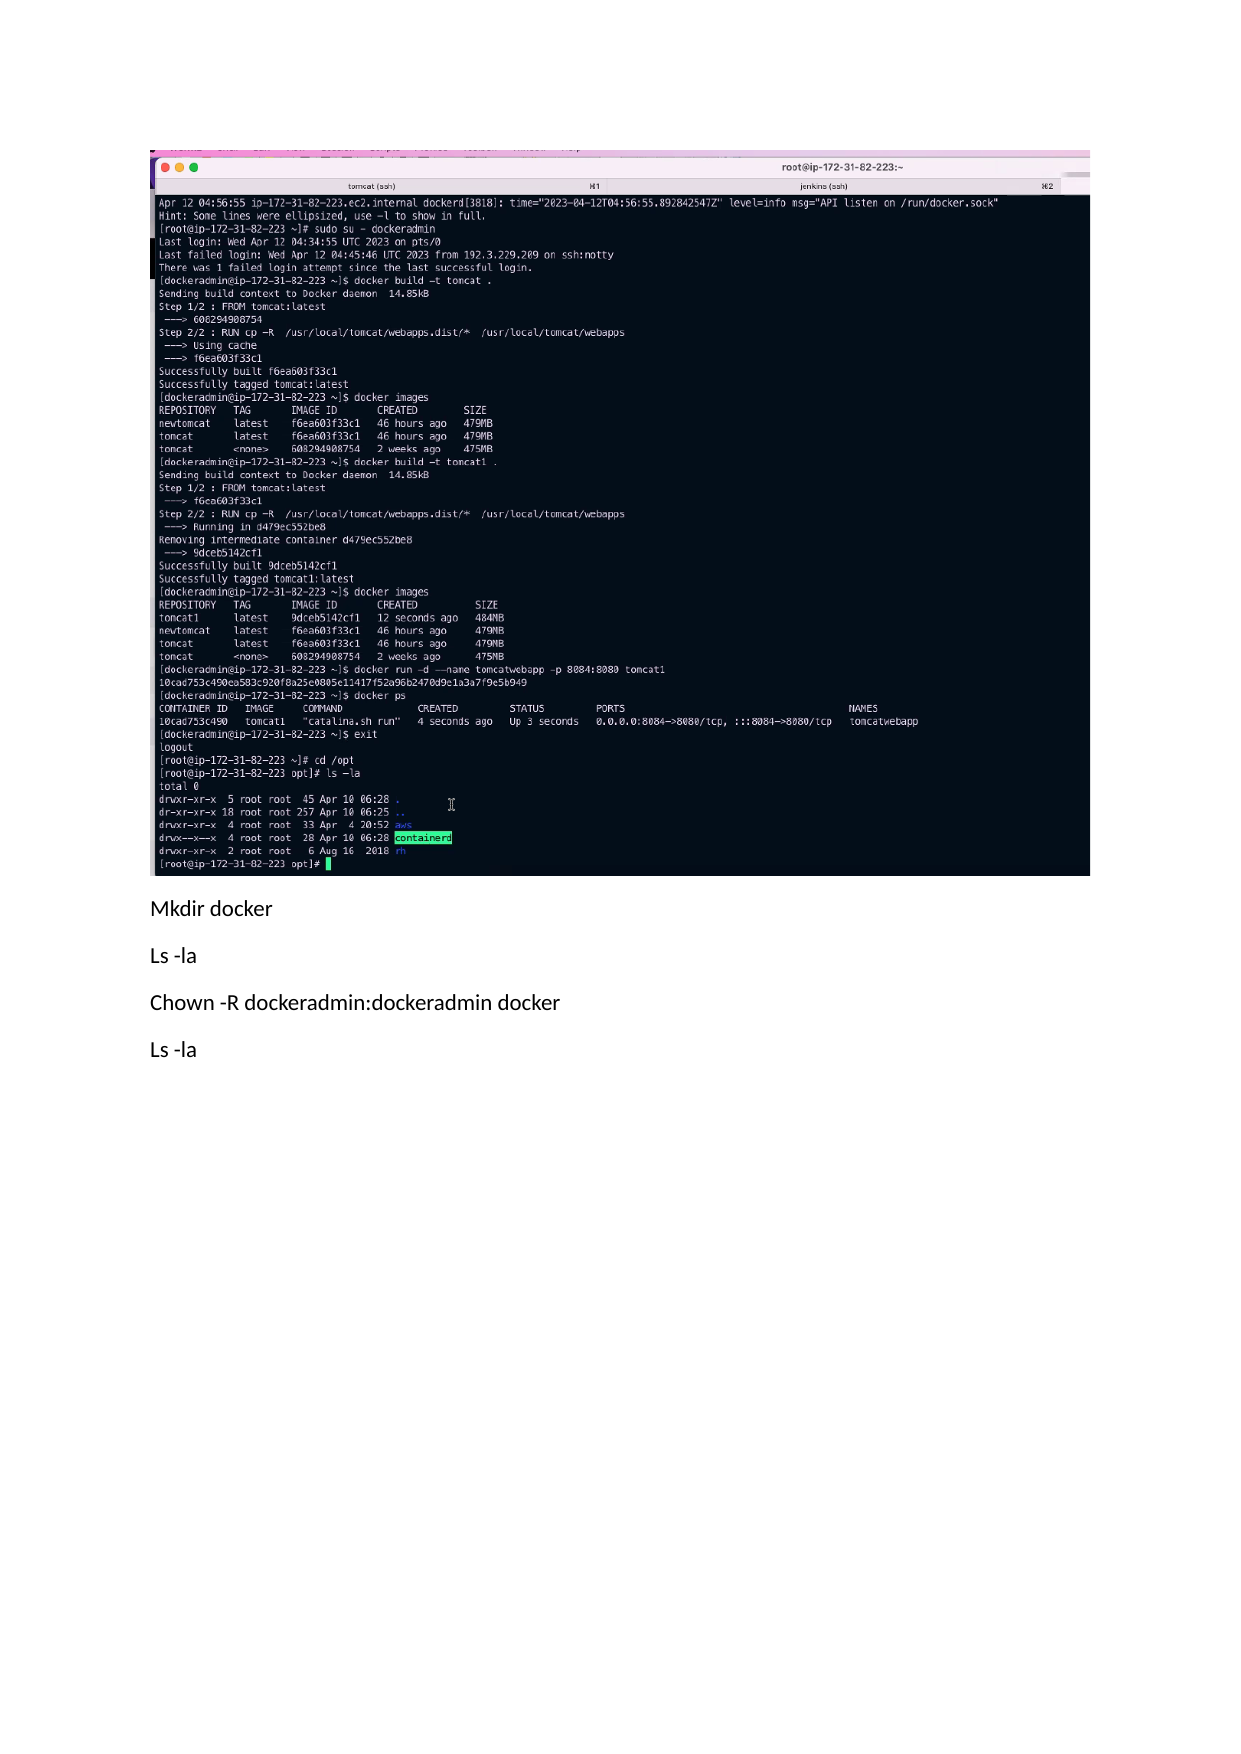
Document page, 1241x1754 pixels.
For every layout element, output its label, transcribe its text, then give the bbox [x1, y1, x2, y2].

text Mkdir docker [150, 894, 1090, 922]
text Chown -R dockeradmin:dockeradmin docker [150, 988, 1090, 1016]
picture [150, 150, 1091, 876]
text Ls -la [150, 1035, 1090, 1063]
text Ls -la [150, 941, 1090, 969]
